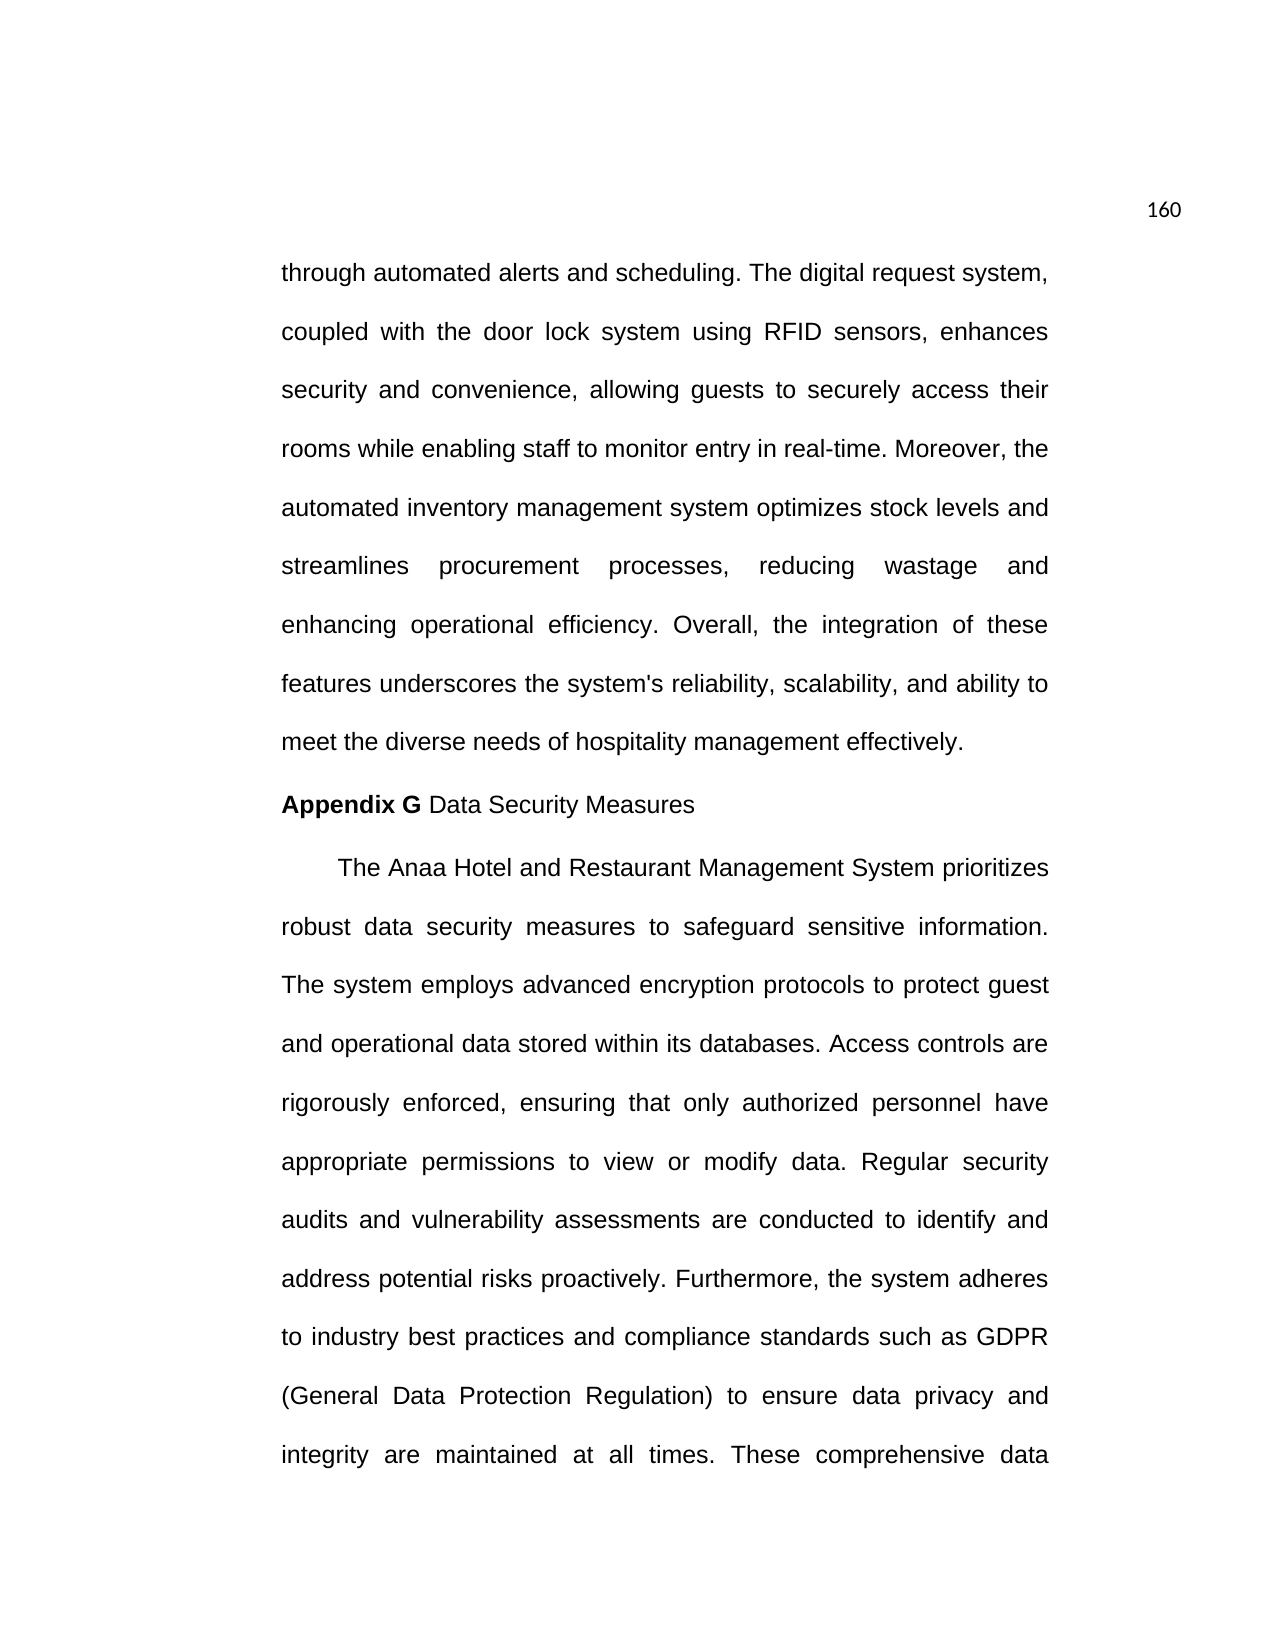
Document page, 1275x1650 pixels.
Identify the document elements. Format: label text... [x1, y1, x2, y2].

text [281, 853, 1050, 1468]
text Appendix G Data Security Measures [281, 790, 1050, 819]
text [281, 258, 1050, 756]
